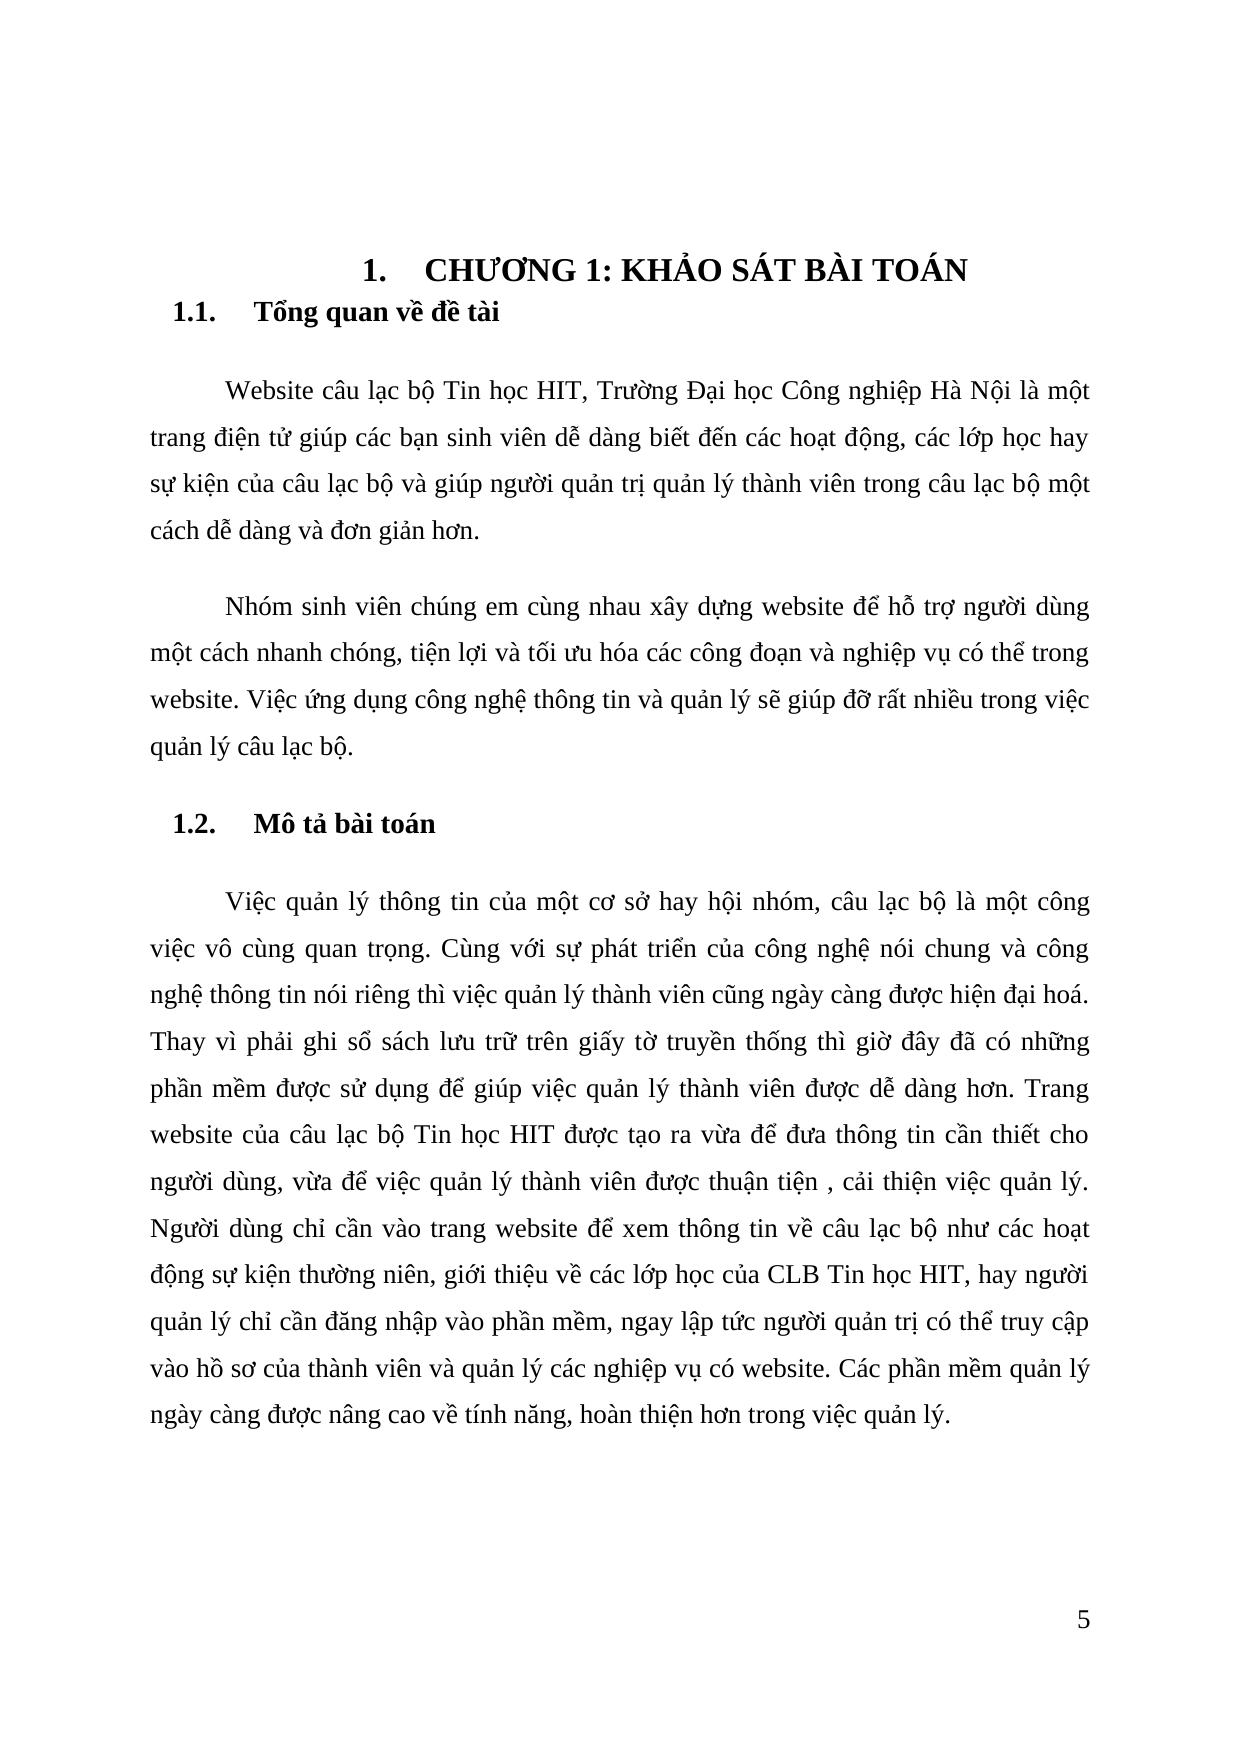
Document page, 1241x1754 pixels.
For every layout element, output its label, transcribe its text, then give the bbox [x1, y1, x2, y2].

text Nhóm sinh viên chúng em cùng nhau xây dựng website để hỗ trợ người dùng một cách nhanh chóng, tiện lợi và tối ưu hóa các công đoạn và nghiệp vụ có thể trong website. Việc ứng dụng công nghệ thông tin và quản lý sẽ giúp đỡ rất nhiều trong việc quản lý câu lạc bộ. [150, 590, 1090, 761]
text Việc quản lý thông tin của một cơ sở hay hội nhóm, câu lạc bộ là một công việc vô cùng quan trọng. Cùng với sự phát triển của công nghệ nói chung và công nghệ thông tin nói riêng thì việc quản lý thành viên cũng ngày càng được hiện đại hoá. Thay vì phải ghi sổ sách lưu trữ trên giấy tờ truyền thống thì giờ đây đã có những phần mềm được sử dụng để giúp việc quản lý thành viên được dễ dàng hơn. Trang website của câu lạc bộ Tin học HIT được tạo ra vừa để đưa thông tin cần thiết cho người dùng, vừa để việc quản lý thành viên được thuận tiện , cải thiện việc quản lý. Người dùng chỉ cần vào trang website để xem thông tin về câu lạc bộ như các hoạt động sự kiện thường niên, giới thiệu về các lớp học của CLB Tin học HIT, hay người quản lý chỉ cần đăng nhập vào phần mềm, ngay lập tức người quản trị có thể truy cập vào hồ sơ của thành viên và quản lý các nghiệp vụ có website. Các phần mềm quản lý ngày càng được nâng cao về tính năng, hoàn thiện hơn trong việc quản lý. [150, 885, 1090, 1430]
subtitle Mô tả bài toán [216, 806, 1090, 839]
text Website câu lạc bộ Tin học HIT, Trường Đại học Công nghiệp Hà Nội là một trang điện tử giúp các bạn sinh viên dễ dàng biết đến các hoạt động, các lớp học hay sự kiện của câu lạc bộ và giúp người quản trị quản lý thành viên trong câu lạc bộ một cách dễ dàng và đơn giản hơn. [150, 374, 1090, 545]
subtitle CHƯƠNG 1: KHẢO SÁT BÀI TOÁN [262, 251, 1092, 289]
subtitle Tổng quan về đề tài [216, 294, 1090, 328]
